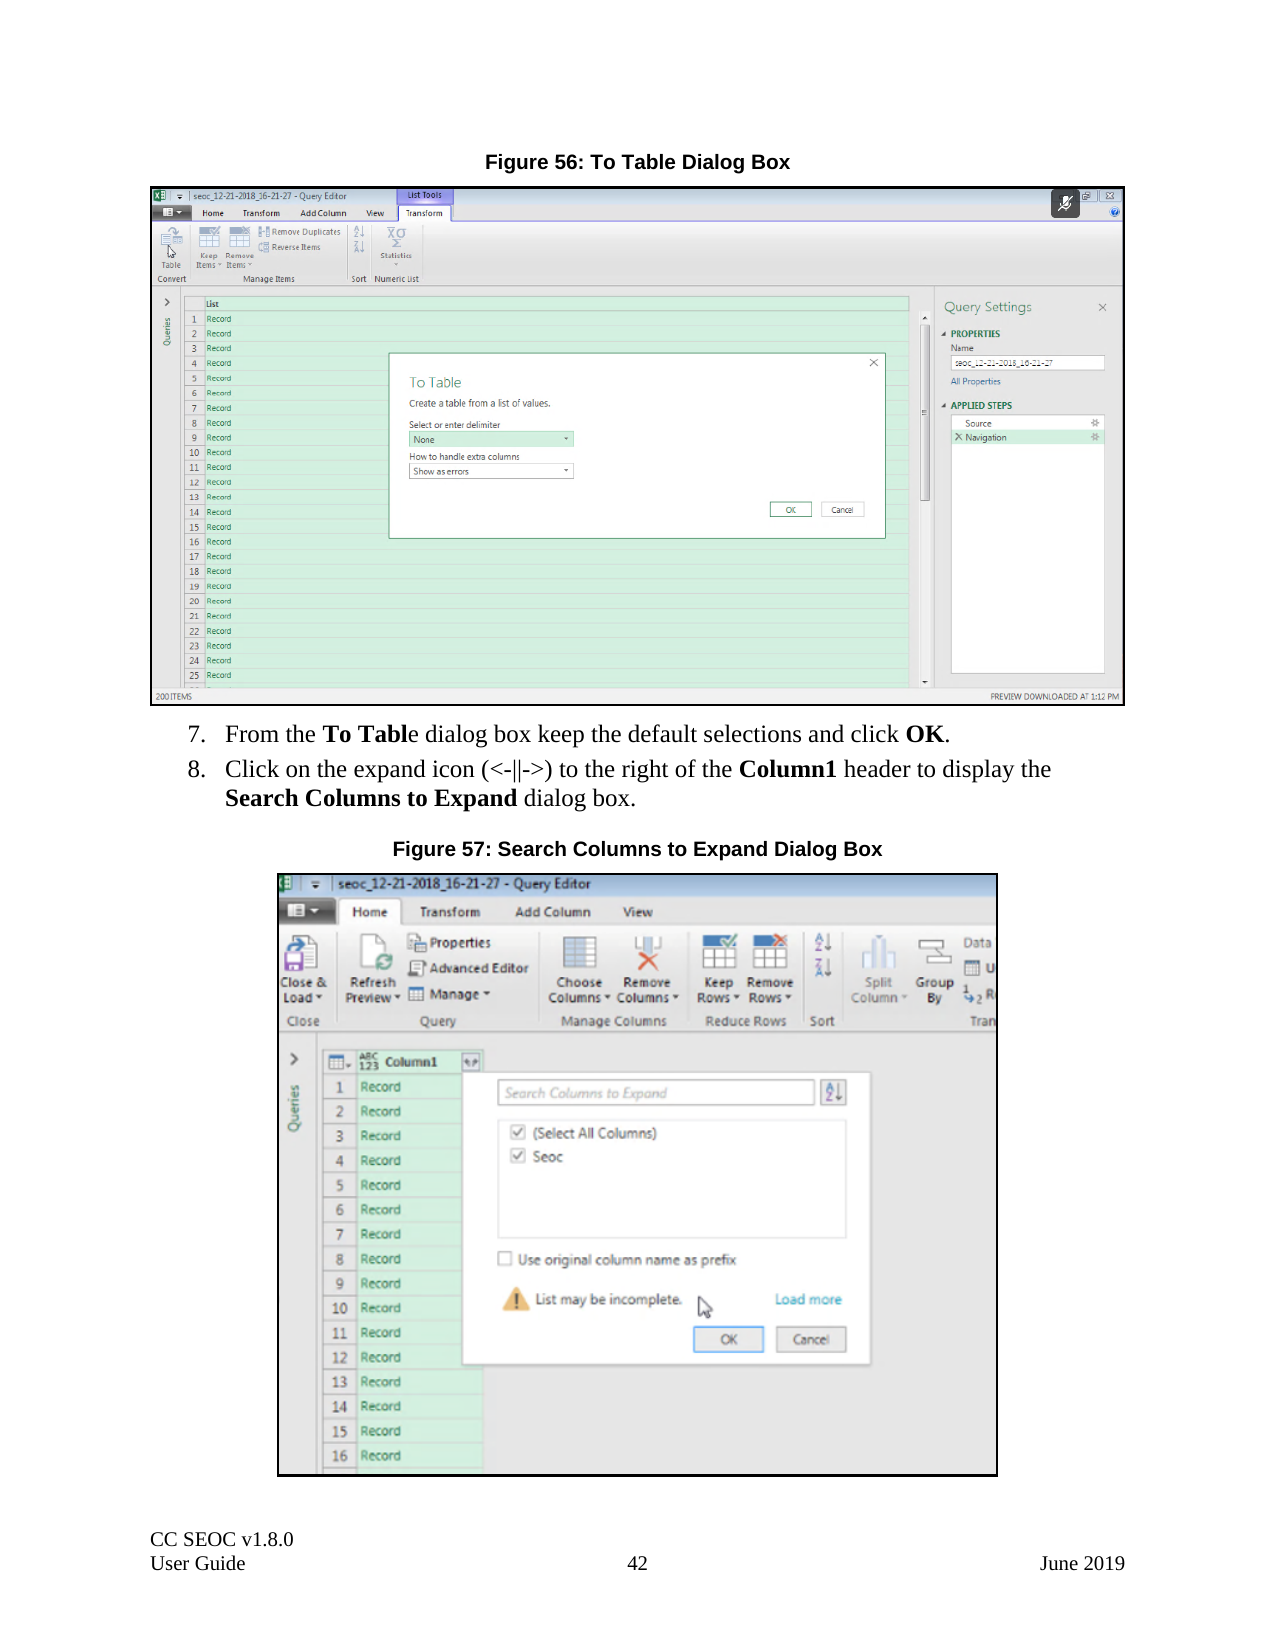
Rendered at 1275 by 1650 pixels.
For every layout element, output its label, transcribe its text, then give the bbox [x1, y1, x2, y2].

picture [279, 875, 996, 1474]
text Click on the expand icon (<-||->) to the right of the Column1 header to display the Search Columns to Expand dialog box. [187, 754, 1125, 811]
picture [152, 189, 1123, 704]
text Figure 56: To Table Dialog Box [150, 150, 1125, 174]
text From the To Table dialog box keep the default selections and click OK. [187, 719, 1125, 748]
text Figure 57: Search Columns to Expand Dialog Box [150, 836, 1125, 860]
